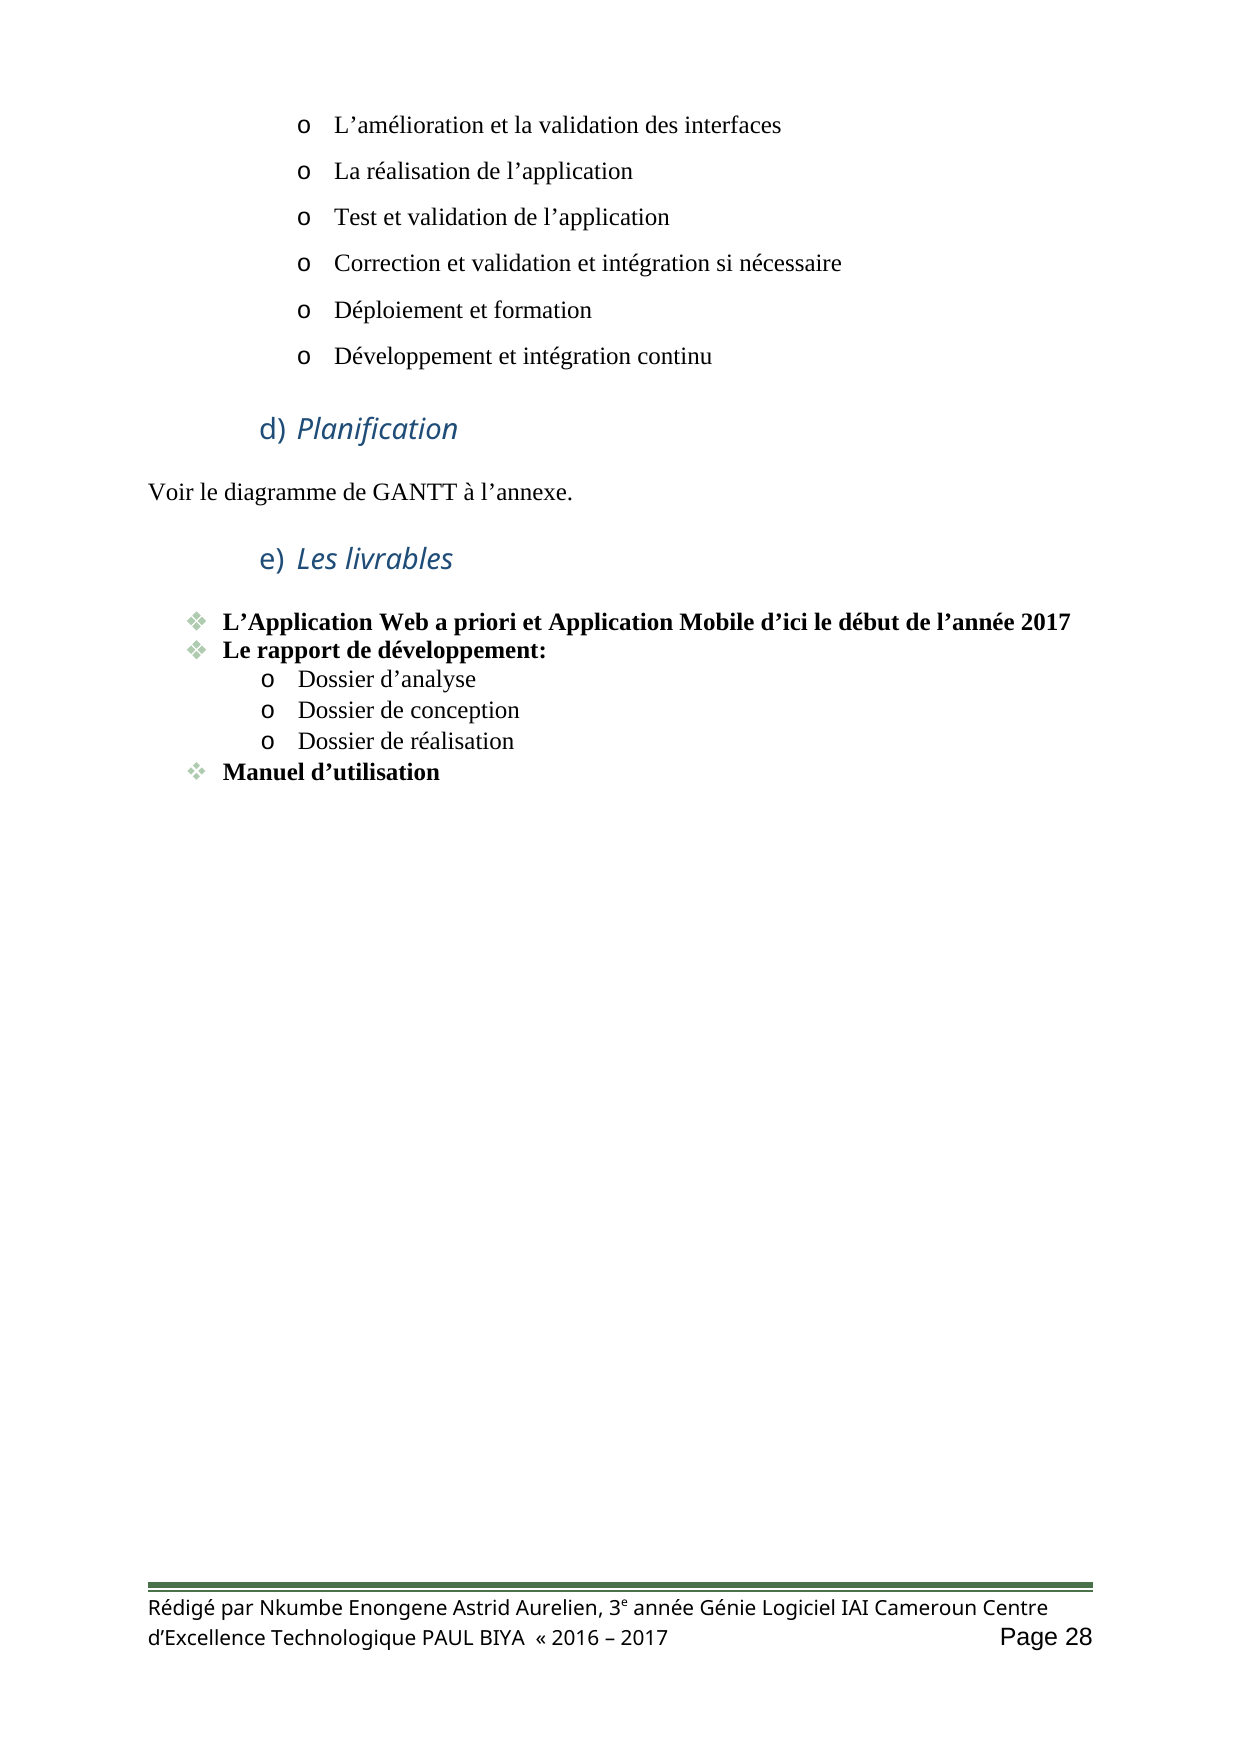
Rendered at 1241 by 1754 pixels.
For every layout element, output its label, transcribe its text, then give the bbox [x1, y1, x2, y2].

list Manuel d’utilisation [185, 757, 1093, 785]
list La réalisation de l’application [296, 156, 1093, 187]
list Test et validation de l’application [296, 202, 1093, 233]
list Déploiement et formation [296, 295, 1093, 326]
list Dossier de conception [260, 695, 1093, 726]
list Dossier de réalisation [260, 726, 1093, 757]
list Le rapport de développement: [185, 635, 1093, 664]
list L’Application Web a priori et Application Mobile d’ici le début de l’année 2017 [185, 607, 1093, 635]
subtitle Les livrables [259, 538, 1093, 578]
list Dossier d’analyse [260, 664, 1093, 695]
list Correction et validation et intégration si nécessaire [296, 248, 1093, 279]
subtitle Planification [259, 408, 1093, 448]
list Développement et intégration continu [296, 341, 1093, 372]
list L’amélioration et la validation des interfaces [296, 110, 1093, 141]
text Voir le diagramme de GANTT à l’annexe. [148, 477, 1093, 505]
